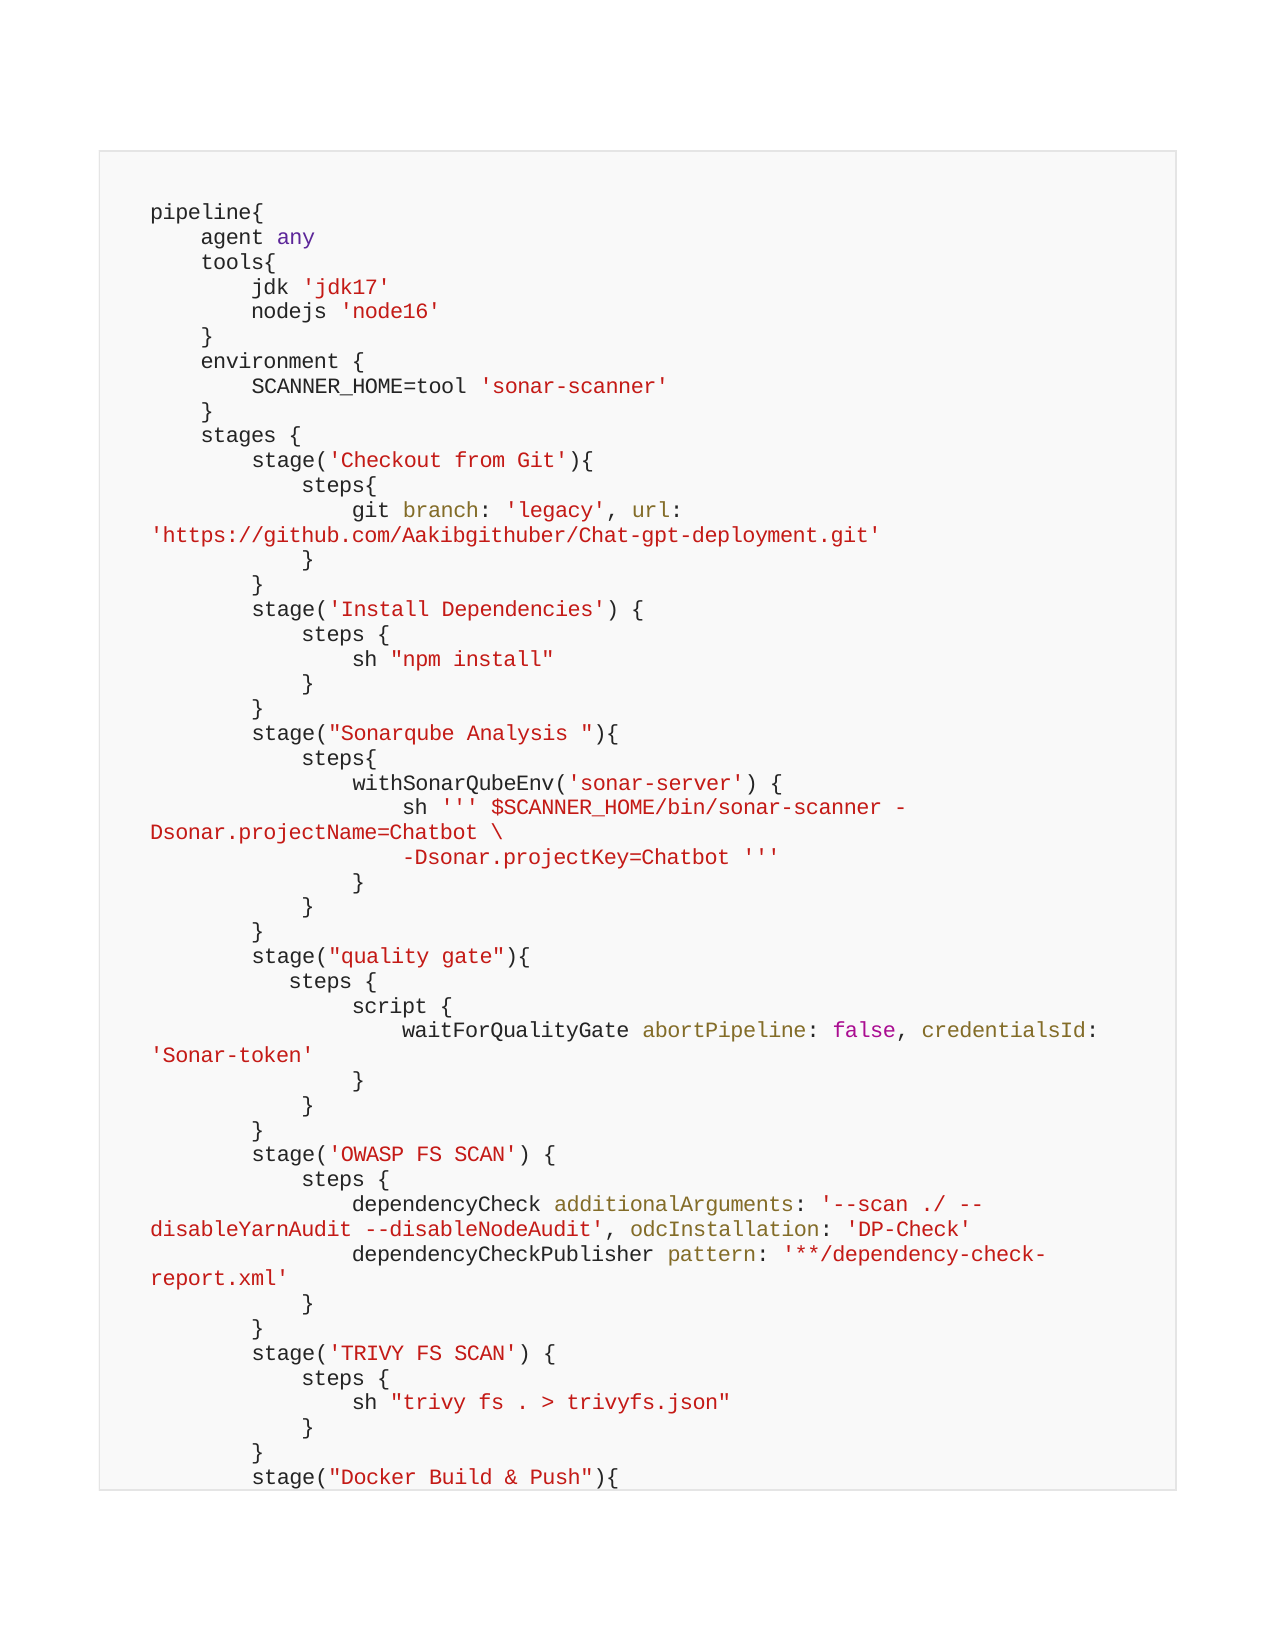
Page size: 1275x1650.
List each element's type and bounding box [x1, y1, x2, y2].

text [100, 152, 1175, 1489]
